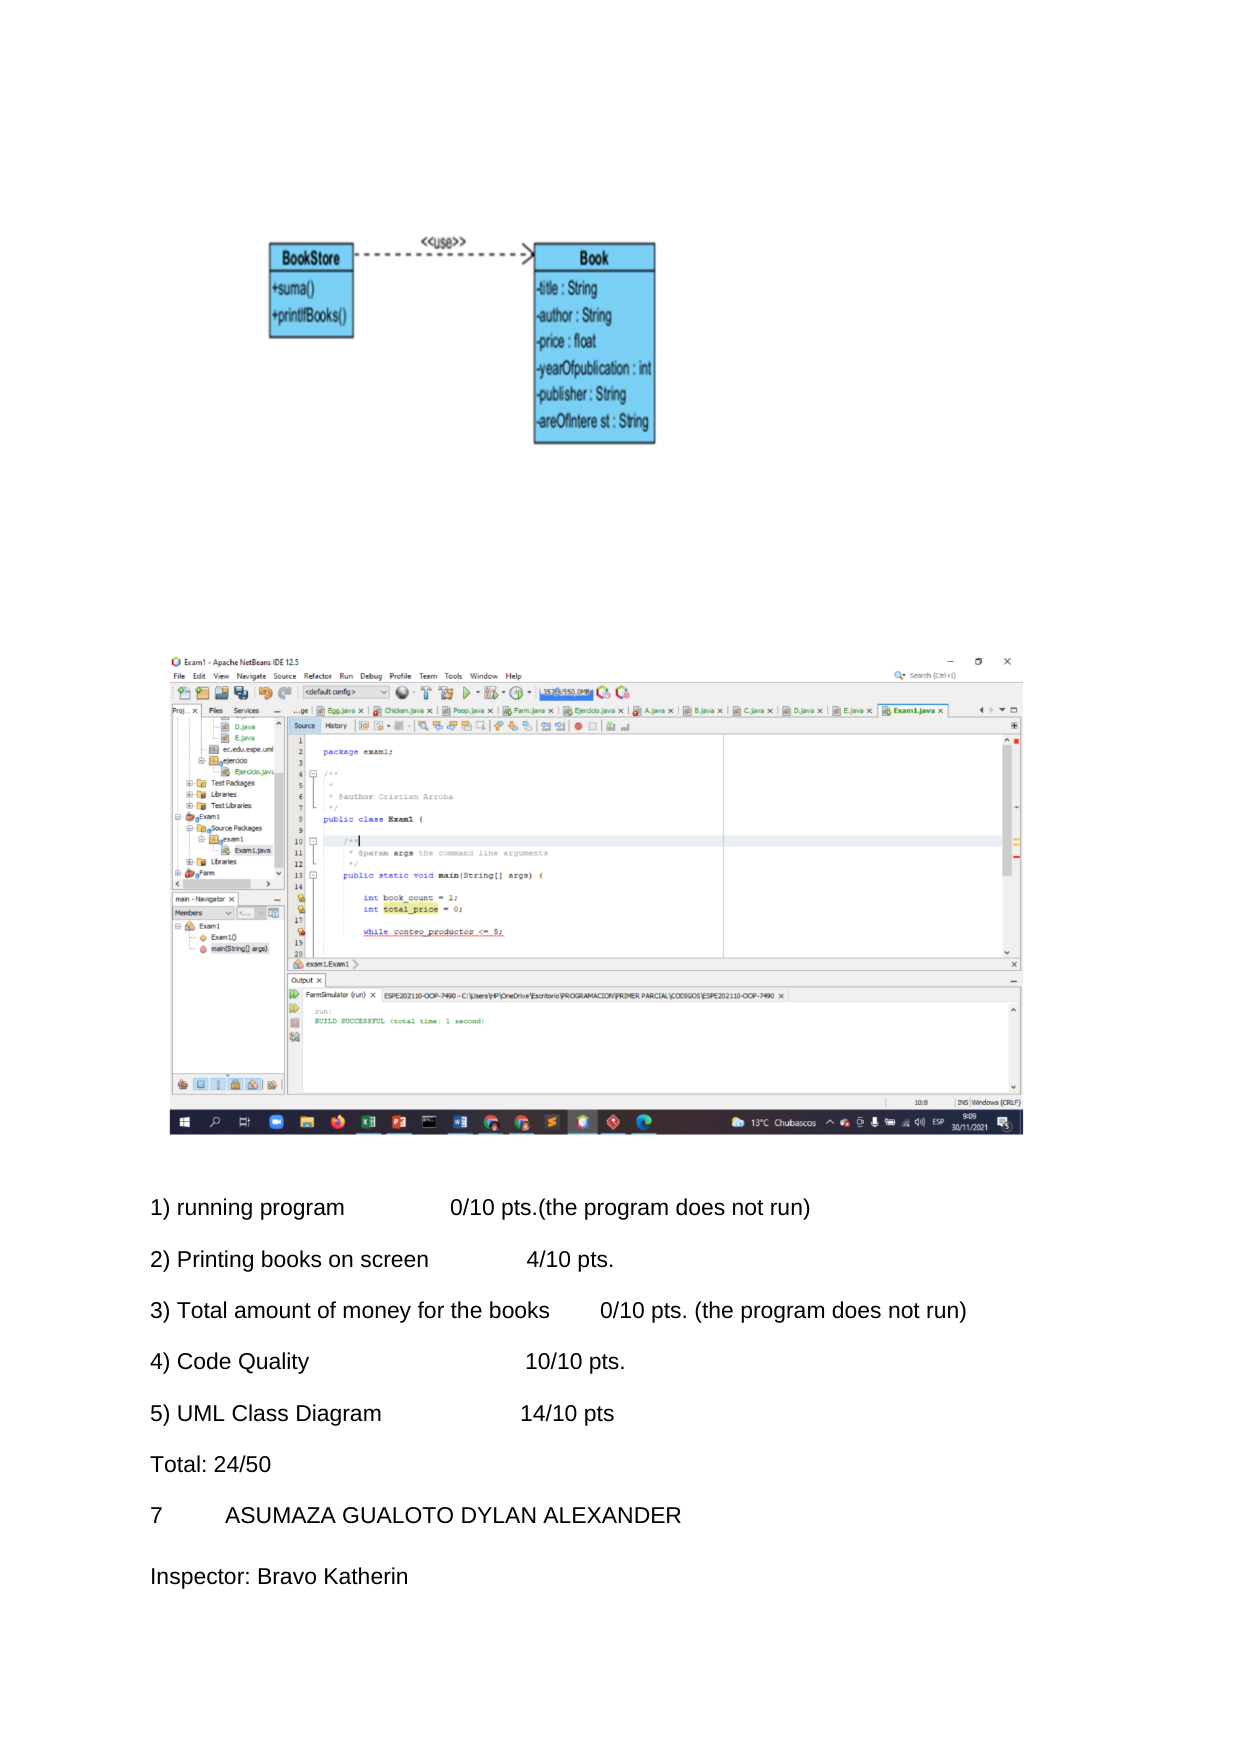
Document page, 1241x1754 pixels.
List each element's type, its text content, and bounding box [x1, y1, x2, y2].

picture [150, 640, 1091, 1166]
text Inspector: Bravo Katherin [150, 1563, 1090, 1589]
text 1) running program 0/10 pts.(the program does not run) [150, 1194, 1090, 1221]
picture [150, 150, 923, 637]
text 2) Printing books on screen 4/10 pts. [150, 1246, 1090, 1272]
text 5) UML Class Diagram 14/10 pts [150, 1399, 1090, 1426]
text 7 ASUMAZA GUALOTO DYLAN ALEXANDER [150, 1502, 1090, 1529]
text 3) Total amount of money for the books 0/10 pts. (the program does not run) [150, 1297, 1090, 1323]
text 4) Code Quality 10/10 pts. [150, 1348, 1090, 1374]
text Total: 24/50 [150, 1451, 1090, 1477]
